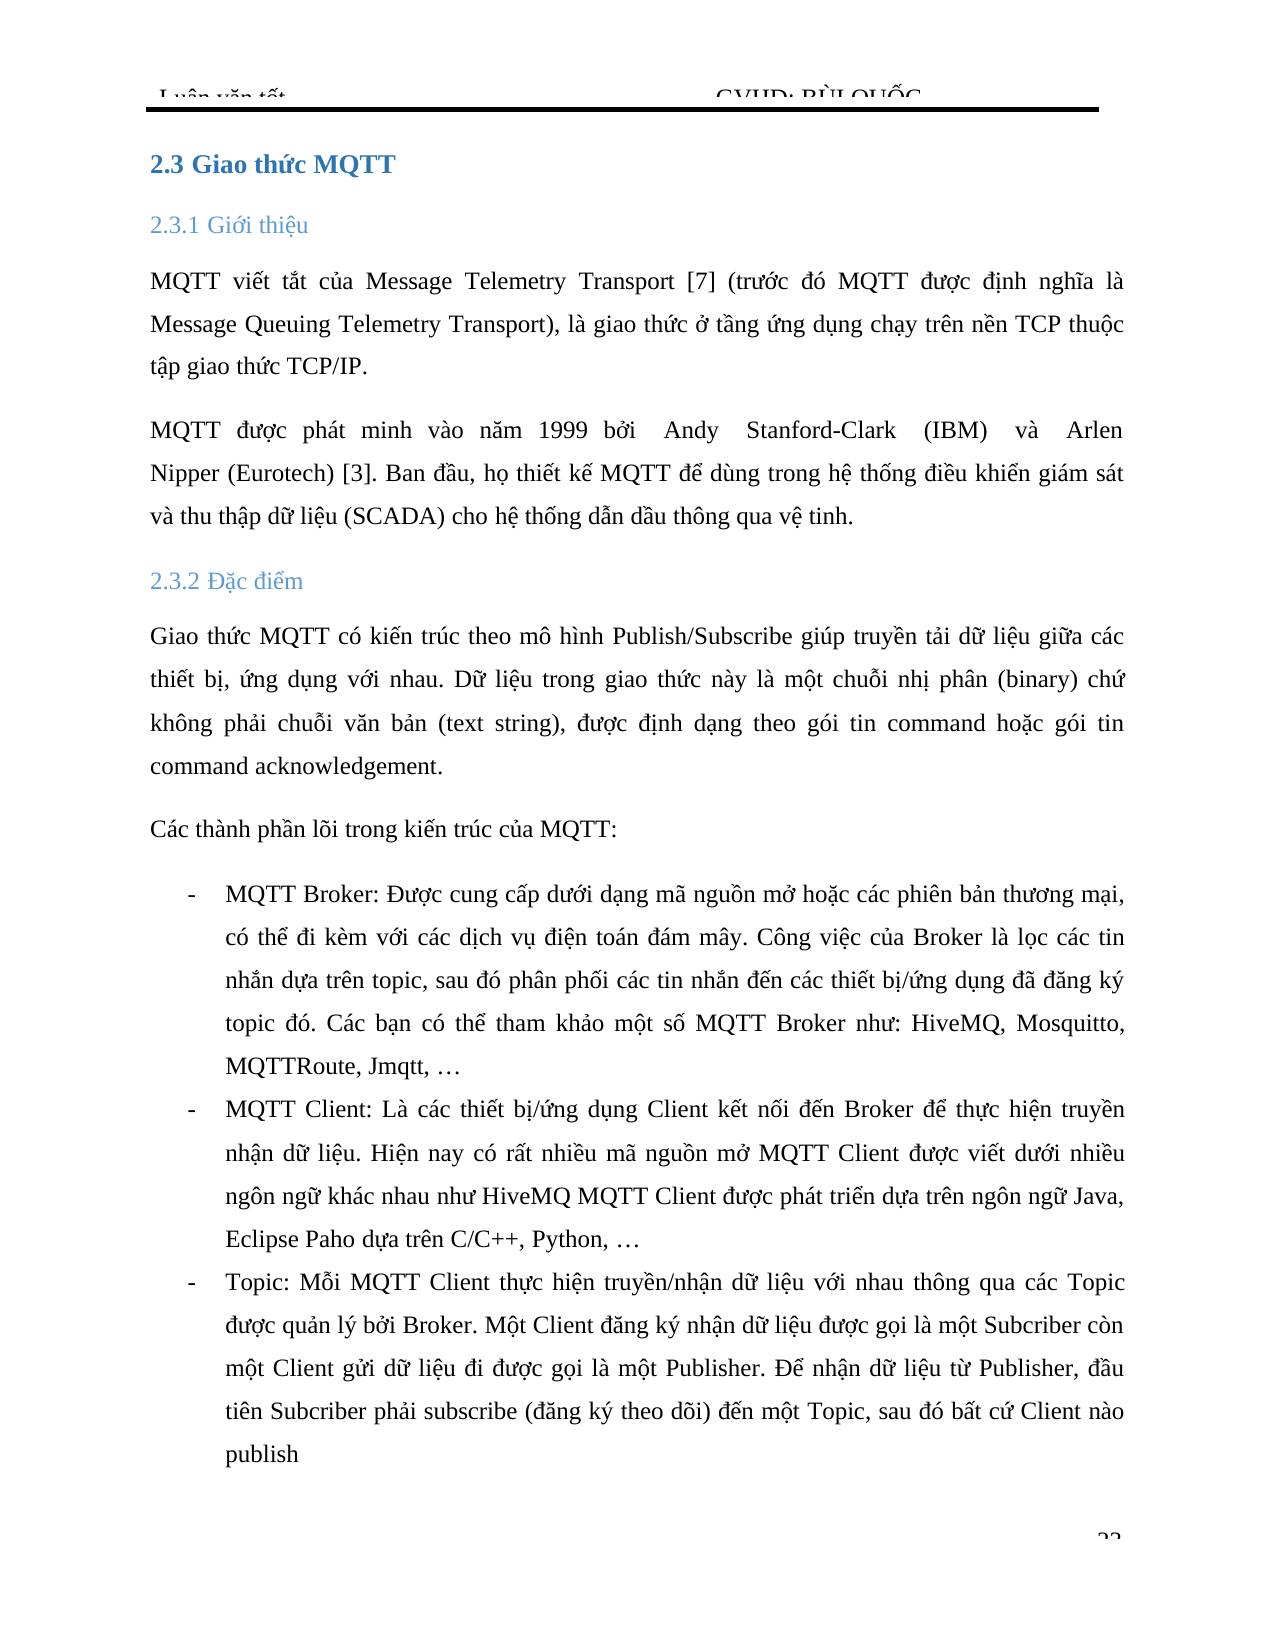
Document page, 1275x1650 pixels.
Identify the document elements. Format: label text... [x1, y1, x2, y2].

text Các thành phần lõi trong kiến trúc của MQTT: [150, 814, 1173, 843]
text Giao thức MQTT có kiến trúc theo mô hình Publish/Subscribe giúp truyền tải dữ liệu giữa các thiết bị, ứng dụng với nhau. Dữ liệu trong giao thức này là một chuỗi nhị phân (binary) chứ không phải chuỗi văn bản (text string), được định dạng theo gói tin command hoặc gói tin command acknowledgement. [150, 621, 1125, 779]
list Giới thiệu [150, 210, 1173, 239]
list Giao thức MQTT [150, 148, 1173, 179]
text MQTT viết tắt của Message Telemetry Transport [7] (trước đó MQTT được định nghĩa là Message Queuing Telemetry Transport), là giao thức ở tầng ứng dụng chạy trên nền TCP thuộc tập giao thức TCP/IP. [150, 266, 1125, 380]
text MQTT được phát minh vào năm 1999 bởi Andy Stanford-Clark (IBM) và Arlen Nipper (Eurotech) [3]. Ban đầu, họ thiết kế MQTT để dùng trong hệ thống điều khiển giám sát và thu thập dữ liệu (SCADA) cho hệ thống dẫn dầu thông qua vệ tinh. [150, 415, 1125, 530]
list Topic: Mỗi MQTT Client thực hiện truyền/nhận dữ liệu với nhau thông qua các Topic được quản lý bởi Broker. Một Client đăng ký nhận dữ liệu được gọi là một Subcriber còn một Client gửi dữ liệu đi được gọi là một Publisher. Để nhận dữ liệu từ Publisher, đầu tiên Subcriber phải subscribe (đăng ký theo dõi) đến một Topic, sau đó bất cứ Client nào publish [187, 1267, 1126, 1468]
list MQTT Broker: Được cung cấp dưới dạng mã nguồn mở hoặc các phiên bản thương mại, có thể đi kèm với các dịch vụ điện toán đám mây. Công việc của Broker là lọc các tin nhắn dựa trên topic, sau đó phân phối các tin nhắn đến các thiết bị/ứng dụng đã đăng ký topic đó. Các bạn có thể tham khảo một số MQTT Broker như: HiveMQ, Mosquitto, MQTTRoute, Jmqtt, … [187, 879, 1126, 1080]
list MQTT Client: Là các thiết bị/ứng dụng Client kết nối đến Broker để thực hiện truyền nhận dữ liệu. Hiện nay có rất nhiều mã nguồn mở MQTT Client được viết dưới nhiều ngôn ngữ khác nhau như HiveMQ MQTT Client được phát triển dựa trên ngôn ngữ Java, Eclipse Paho dựa trên C/C++, Python, … [187, 1094, 1126, 1253]
list Đặc điểm [150, 566, 1173, 594]
